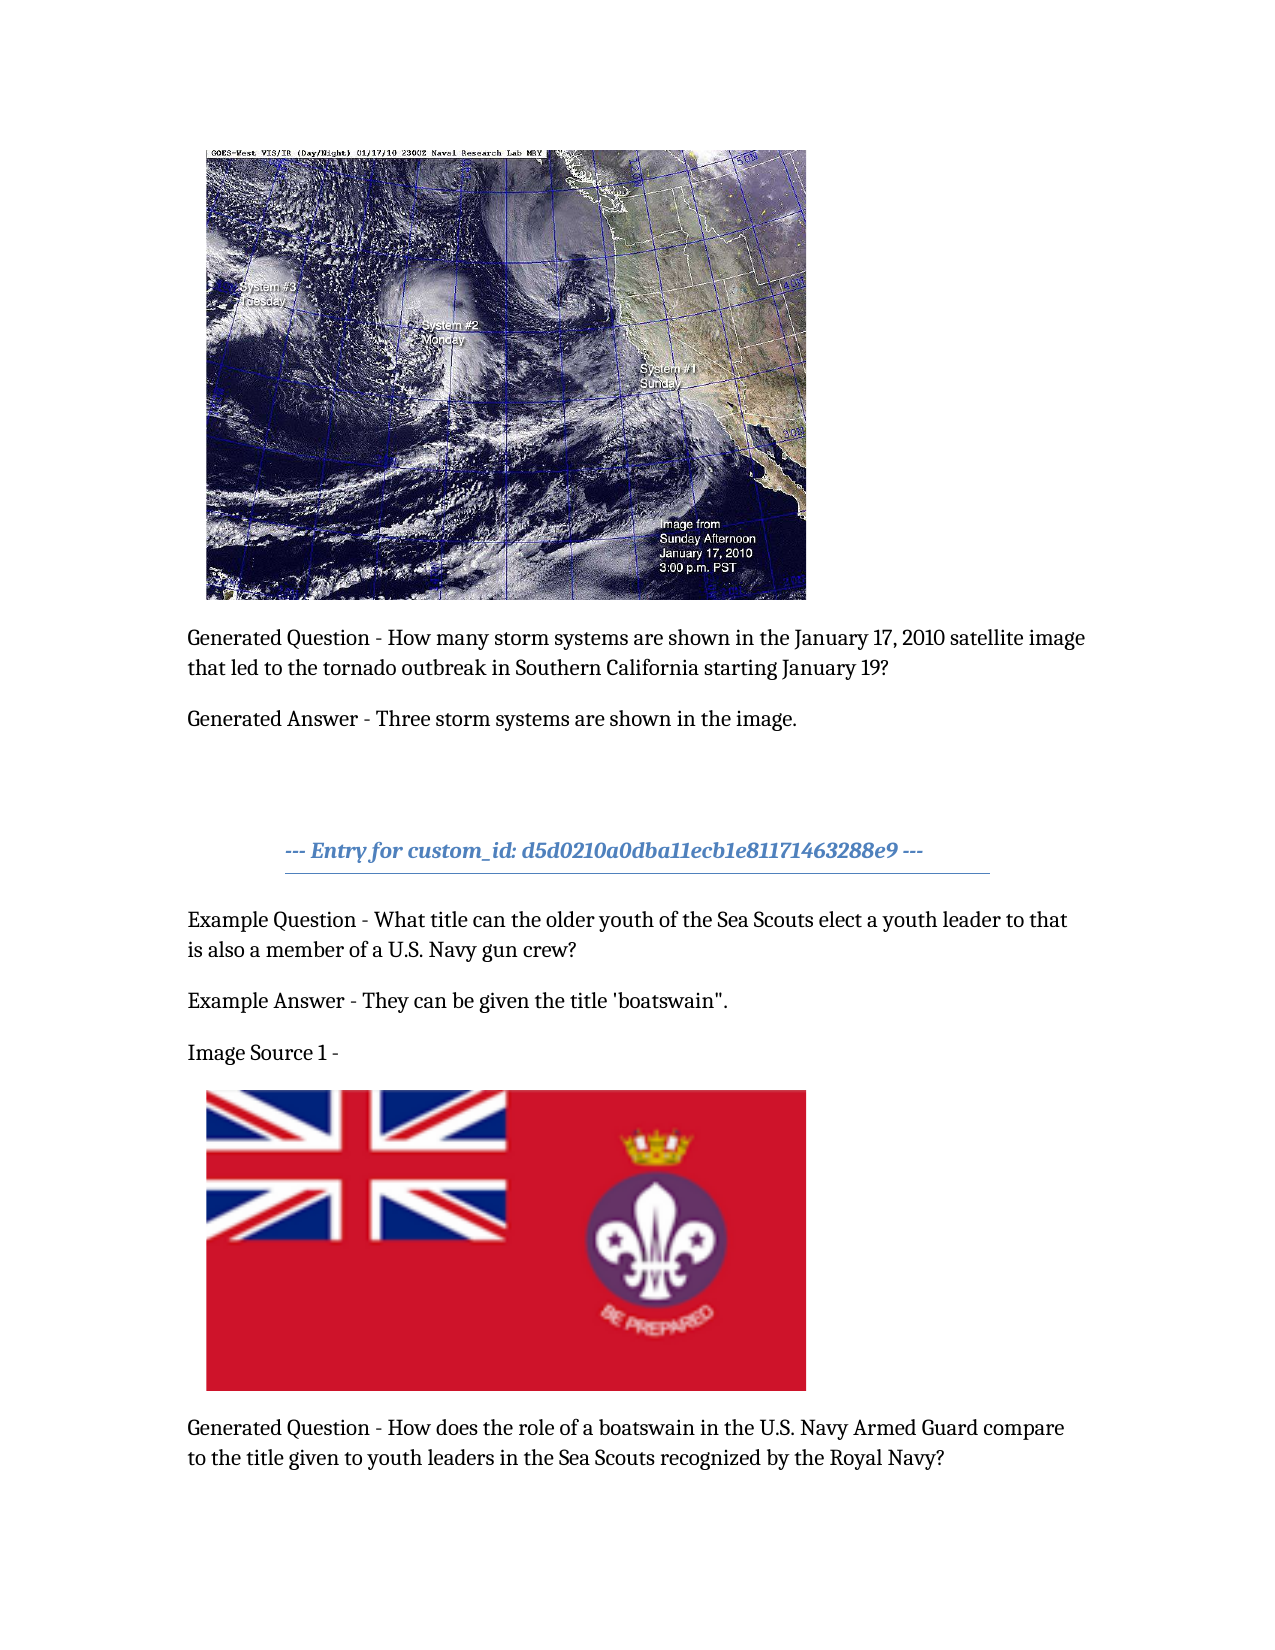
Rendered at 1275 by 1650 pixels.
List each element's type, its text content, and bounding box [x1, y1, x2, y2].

text Generated Answer - Three storm systems are shown in the image. [187, 706, 1087, 732]
text --- Entry for custom_id: d5d0210a0dba11ecb1e81171463288e9 --- [285, 838, 990, 873]
text Generated Question - How many storm systems are shown in the January 17, 2010 satellite image that led to the tornado outbreak in Southern California starting January 19? [187, 625, 1087, 681]
text Image Source 1 - [187, 1039, 1087, 1066]
picture [206, 150, 807, 600]
picture [206, 1090, 807, 1391]
text Example Question - What title can the older youth of the Sea Scouts elect a youth leader to that is also a member of a U.S. Navy gun crew? [187, 907, 1087, 963]
text Example Answer - They can be given the title 'boatswain". [187, 988, 1087, 1014]
text Generated Question - How does the role of a boatswain in the U.S. Navy Armed Guard compare to the title given to youth leaders in the Sea Scouts recognized by the Royal Navy? [187, 1415, 1087, 1472]
